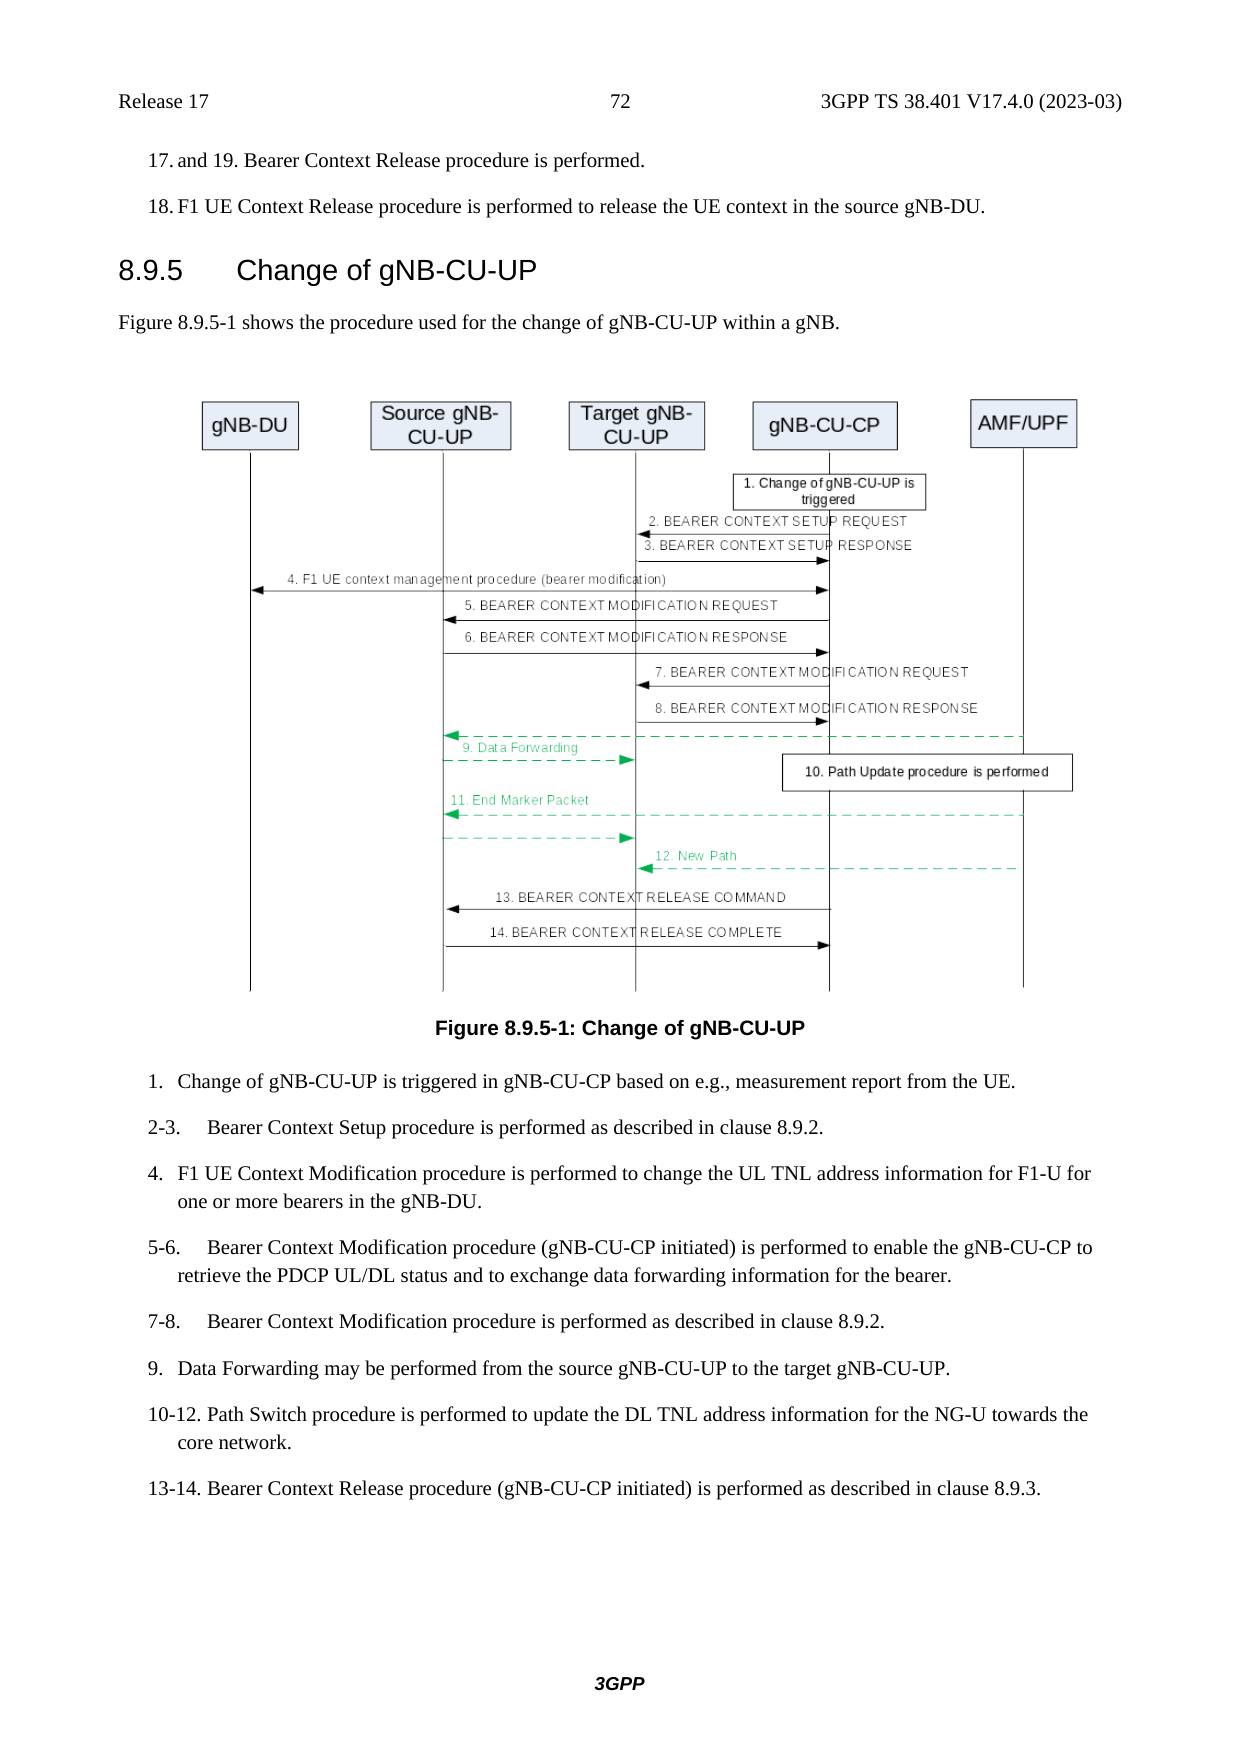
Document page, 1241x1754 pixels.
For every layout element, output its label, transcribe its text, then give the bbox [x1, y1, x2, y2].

text 4. F1 UE Context Modification procedure is performed to change the UL TNL address information for F1-U for one or more bearers in the gNB-DU. [148, 1161, 1122, 1213]
text 9. Data Forwarding may be performed from the source gNB-CU-UP to the target gNB-CU-UP. [148, 1356, 1122, 1380]
text Figure 8.9.5-1 shows the procedure used for the change of gNB-CU-UP within a gNB. [118, 310, 1122, 334]
text 18. F1 UE Context Release procedure is performed to release the UE context in the source gNB-DU. [148, 194, 1122, 218]
text 17. and 19. Bearer Context Release procedure is performed. [148, 147, 1122, 172]
text 2-3. Bearer Context Setup procedure is performed as described in clause 8.9.2. [148, 1115, 1122, 1139]
subtitle 8.9.5 Change of gNB-CU-UP [118, 253, 1122, 286]
text 1. Change of gNB-CU-UP is triggered in gNB-CU-CP based on e.g., measurement report from the UE. [148, 1069, 1122, 1093]
text 7-8. Bearer Context Modification procedure is performed as described in clause 8.9.2. [148, 1309, 1122, 1333]
text 10-12. Path Switch procedure is performed to update the DL TNL address information for the NG-U towards the core network. [148, 1402, 1122, 1454]
text 5-6. Bearer Context Modification procedure (gNB-CU-CP initiated) is performed to enable the gNB-CU-CP to retrieve the PDCP UL/DL status and to exchange data forwarding information for the bearer. [148, 1235, 1122, 1287]
text 13-14. Bearer Context Release procedure (gNB-CU-CP initiated) is performed as described in clause 8.9.3. [148, 1476, 1122, 1500]
text Figure 8.9.5-1: Change of gNB-CU-UP [118, 1016, 1122, 1040]
